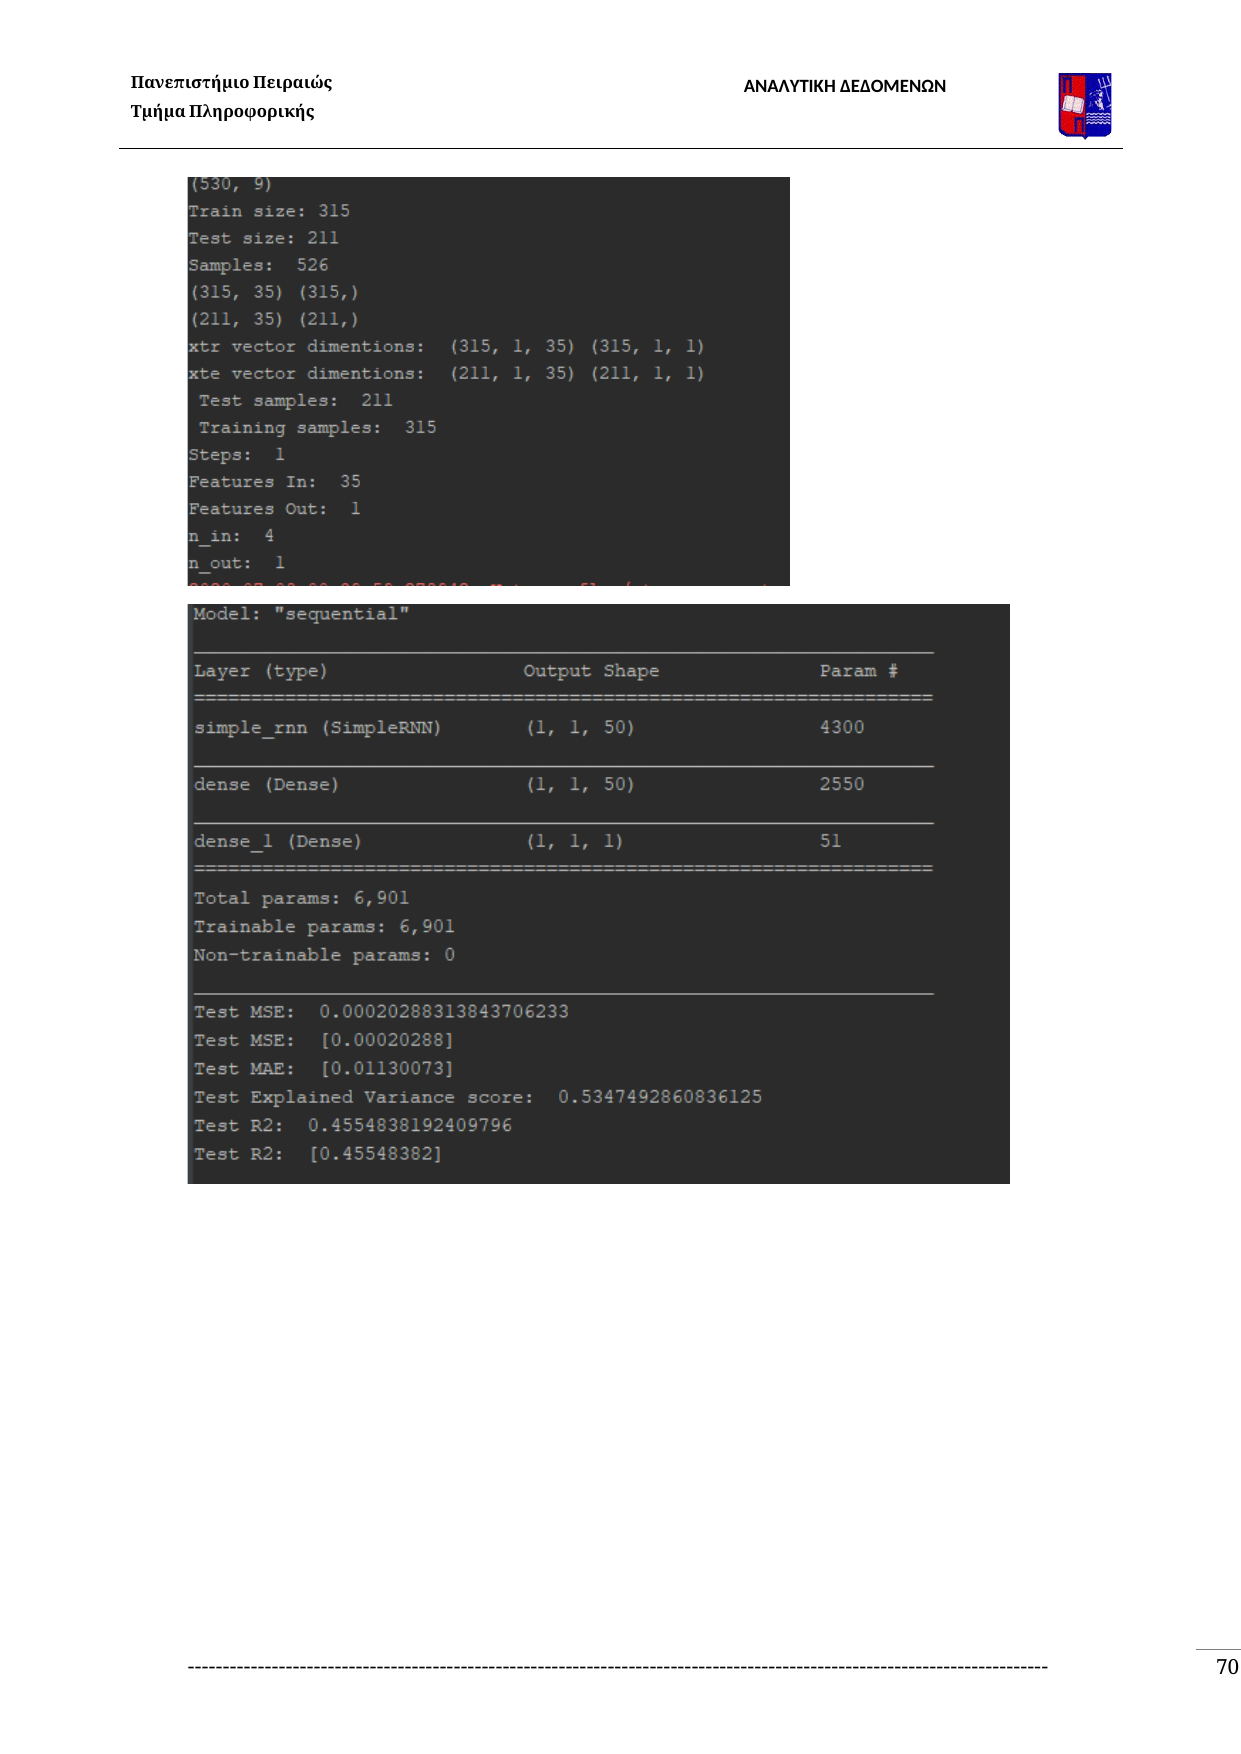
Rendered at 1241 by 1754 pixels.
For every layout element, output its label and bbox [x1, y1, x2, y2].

picture [187, 604, 1010, 1184]
picture [187, 177, 790, 586]
picture [1058, 73, 1112, 140]
